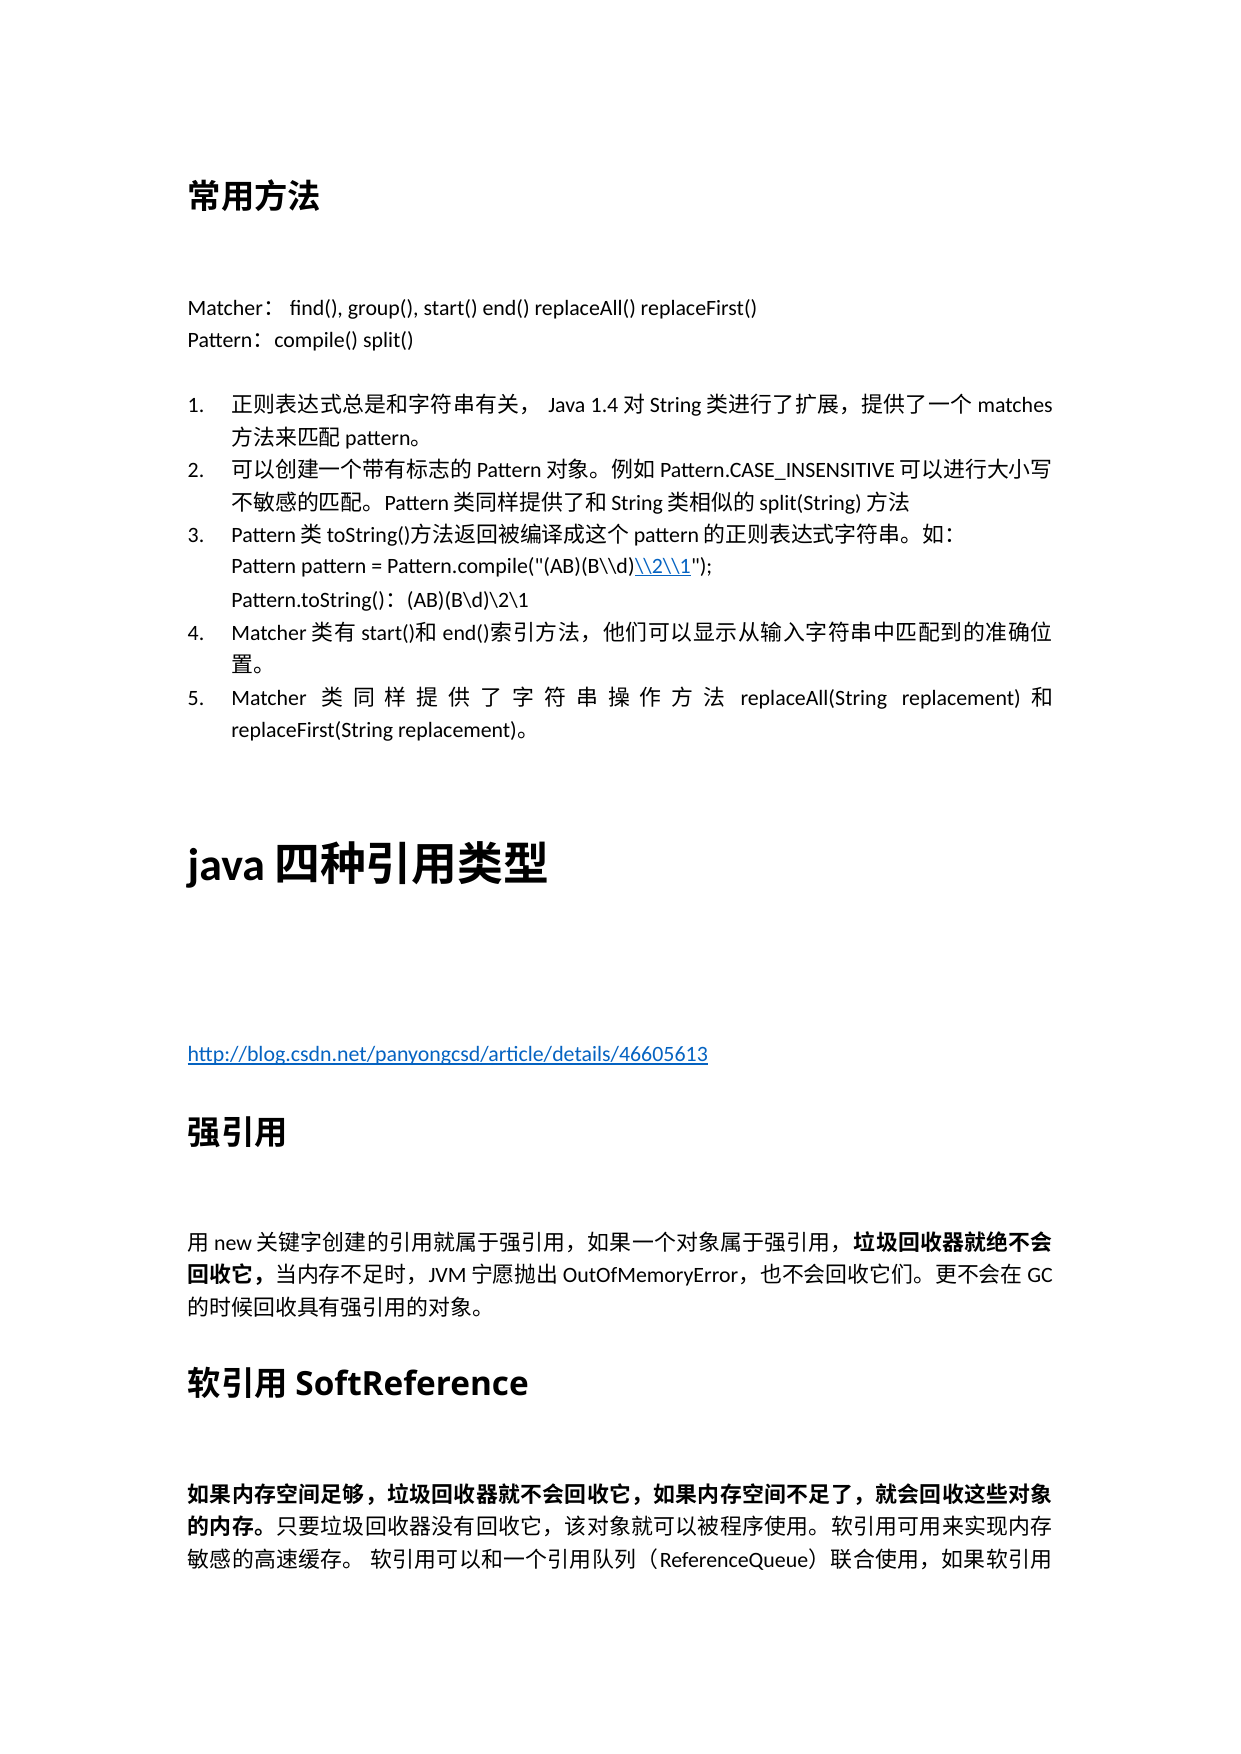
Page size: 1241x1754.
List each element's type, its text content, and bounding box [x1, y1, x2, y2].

text 用new关键字创建的引用就属于强引用，如果一个对象属于强引用，垃圾回收器就绝不会回收它，当内存不足时，JVM宁愿抛出OutOfMemoryError，也不会回收它们。更不会在GC的时候回收具有强引用的对象。 [187, 1224, 1053, 1322]
list Pattern类toString()方法返回被编译成这个pattern的正则表达式字符串。如： [187, 517, 1053, 549]
text Matcher： find(), group(), start() end() replaceAll() replaceFirst() [187, 289, 1053, 322]
list Pattern.toString()：(AB)(B\d)\2\1 [231, 582, 1053, 614]
list 可以创建一个带有标志的Pattern对象。例如Pattern.CASE_INSENSITIVE可以进行大小写不敏感的匹配。Pattern类同样提供了和String类相似的split(String) 方法 [187, 452, 1053, 517]
text http://blog.csdn.net/panyongcsd/article/details/46605613 [187, 1037, 1053, 1070]
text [187, 1476, 1053, 1574]
list Matcher类有start()和end()索引方法，他们可以显示从输入字符串中匹配到的准确位置。 [187, 614, 1053, 679]
subtitle 软引用 SoftReference [187, 1349, 1053, 1414]
list Matcher类同样提供了字符串操作方法replaceAll(String replacement)和replaceFirst(String replacement)。 [187, 679, 1053, 744]
list 正则表达式总是和字符串有关， Java 1.4对String类进行了扩展，提供了一个matches方法来匹配pattern。 [187, 387, 1053, 452]
list Pattern pattern = Pattern.compile("(AB)(B\\d)\\2\\1"); [231, 549, 1053, 582]
subtitle java四种引用类型 [187, 812, 1053, 909]
text Pattern：compile() split() [187, 322, 1053, 354]
subtitle 常用方法 [187, 162, 1053, 227]
subtitle 强引用 [187, 1097, 1053, 1162]
